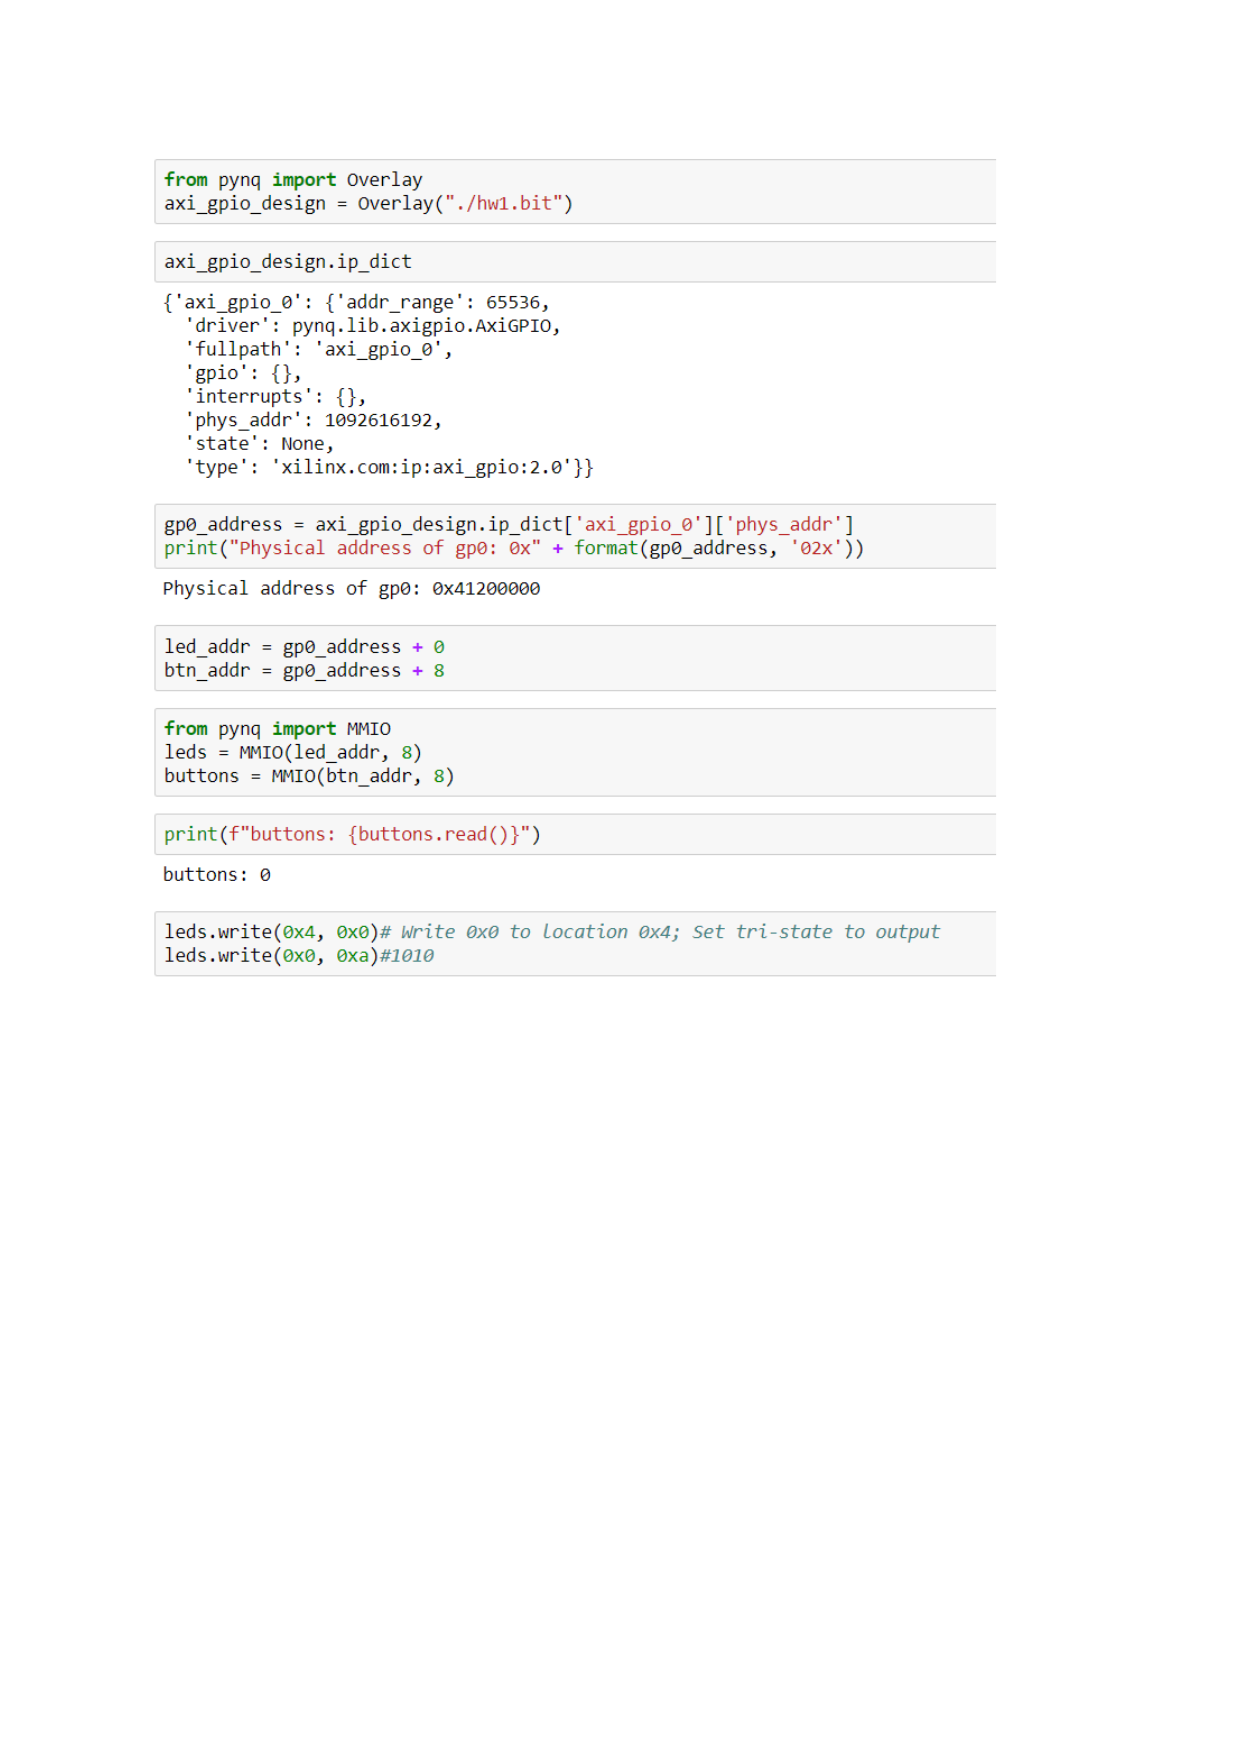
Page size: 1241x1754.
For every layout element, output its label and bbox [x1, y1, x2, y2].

picture [150, 150, 997, 982]
